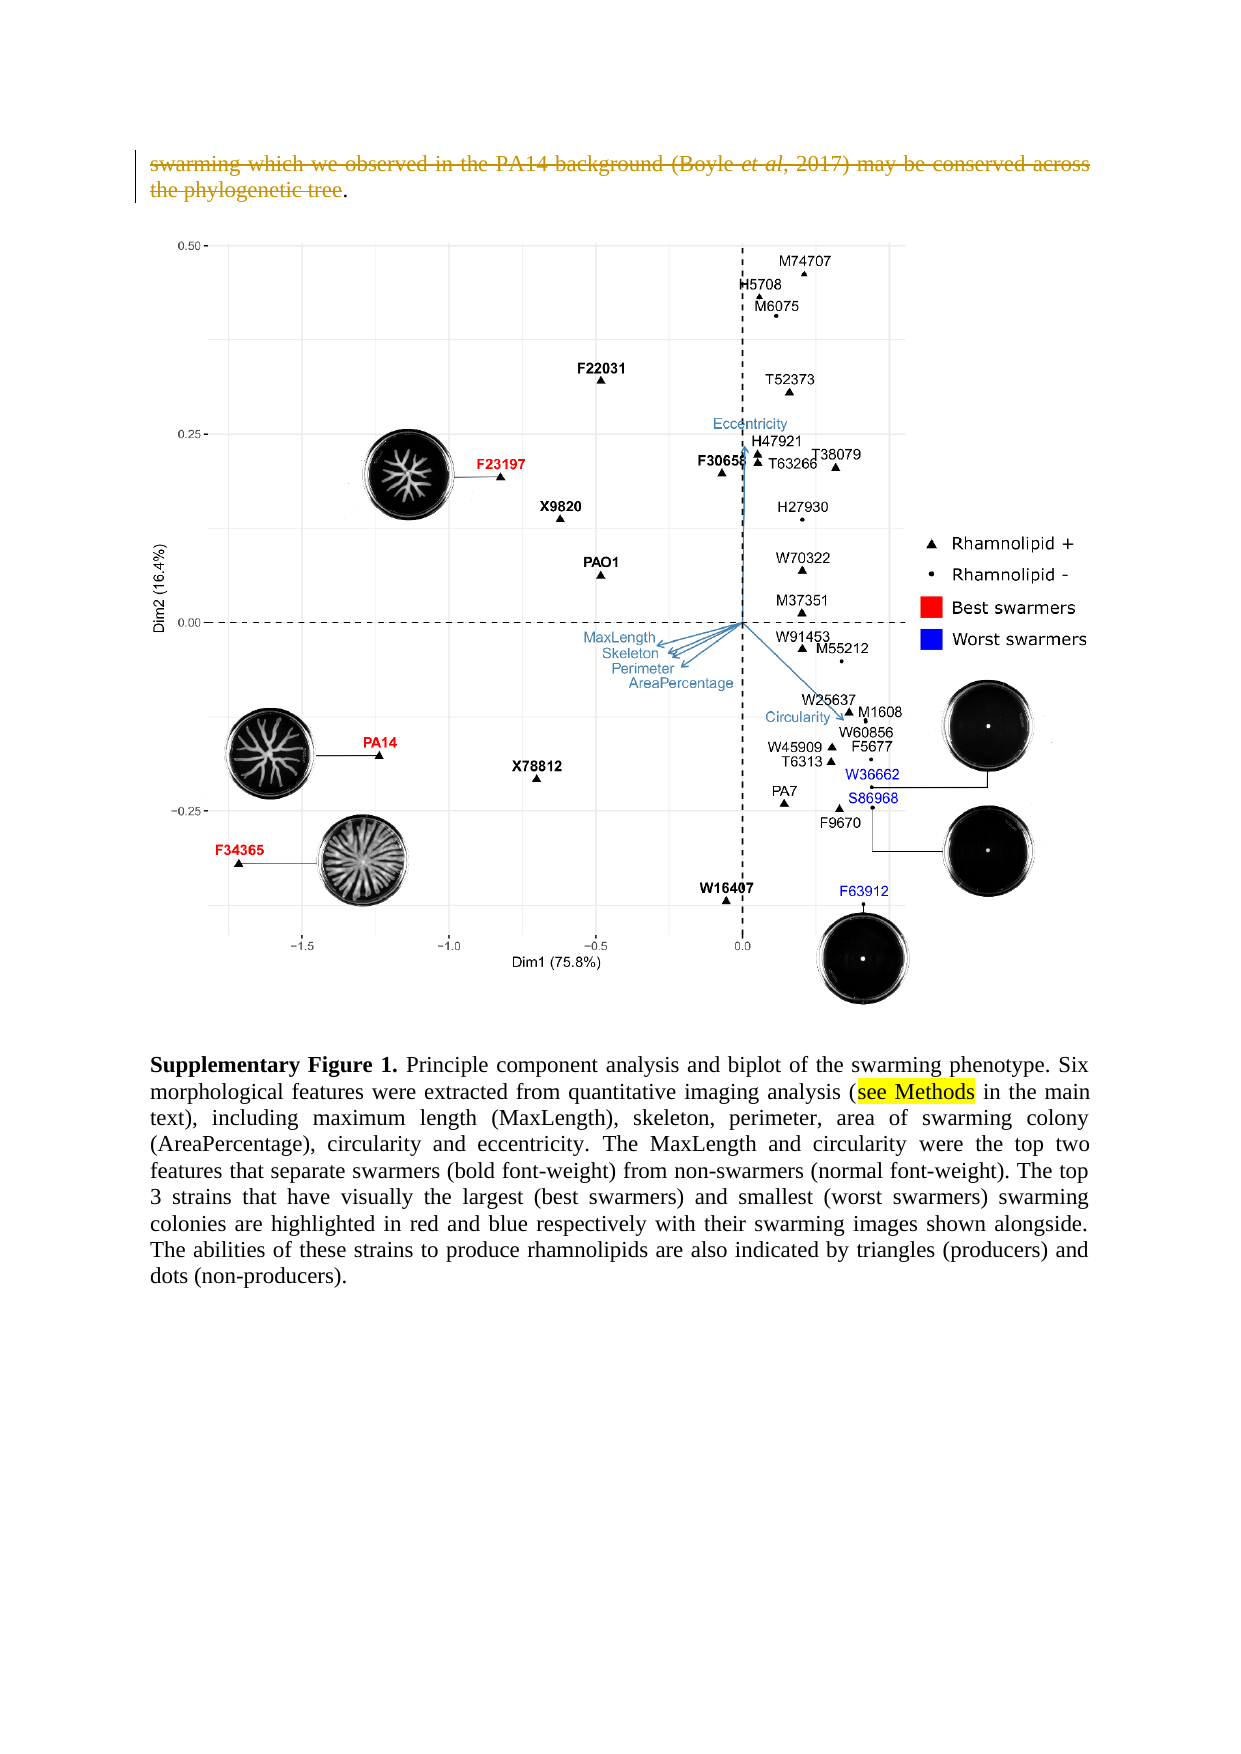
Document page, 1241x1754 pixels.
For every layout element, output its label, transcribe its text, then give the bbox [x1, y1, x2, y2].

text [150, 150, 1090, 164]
picture [150, 227, 1100, 1027]
text Supplementary Figure 1. Principle component analysis and biplot of the swarming phenotype. Six morphological features were extracted from quantitative imaging analysis (see Methods in the main text), including maximum length (MaxLength), skeleton, perimeter, area of swarming colony (AreaPercentage), circularity and eccentricity. The MaxLength and circularity were the top two features that separate swarmers (bold font-weight) from non-swarmers (normal font-weight). The top 3 strains that have visually the largest (best swarmers) and smallest (worst swarmers) swarming colonies are highlighted in red and blue respectively with their swarming images shown alongside. The abilities of these strains to produce rhamnolipids are also indicated by triangles (producers) and dots (non-producers). [150, 1051, 1090, 1289]
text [150, 166, 1090, 203]
